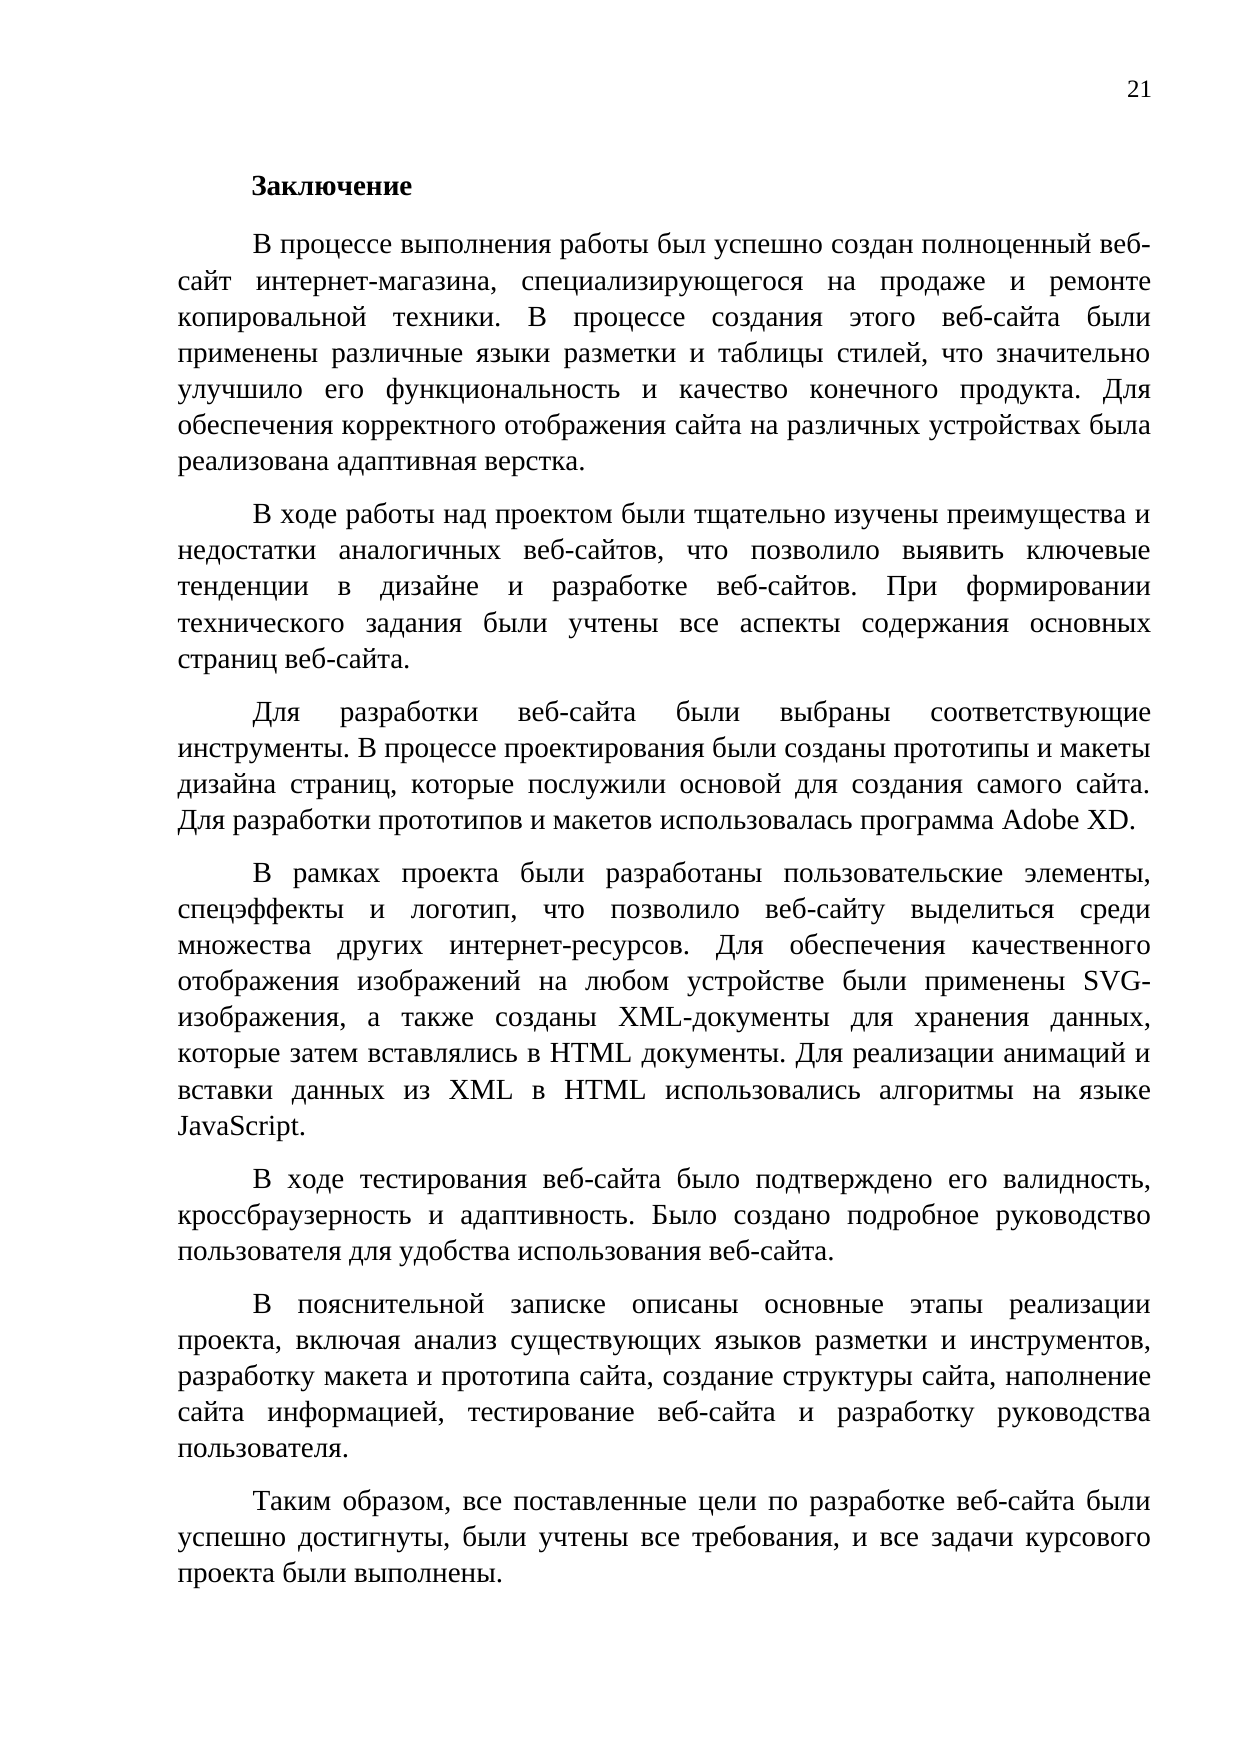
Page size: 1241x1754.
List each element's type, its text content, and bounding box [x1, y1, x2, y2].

text Таким образом, все поставленные цели по разработке веб-сайта были успешно достигнуты, были учтены все требования, и все задачи курсового проекта были выполнены. [177, 1483, 1152, 1589]
text В процессе выполнения работы был успешно создан полноценный веб-сайт интернет-магазина, специализирующегося на продаже и ремонте копировальной техники. В процессе создания этого веб-сайта были применены различные языки разметки и таблицы стилей, что значительно улучшило его функциональность и качество конечного продукта. Для обеспечения корректного отображения сайта на различных устройствах была реализована адаптивная верстка. [177, 227, 1152, 477]
text В ходе работы над проектом были тщательно изучены преимущества и недостатки аналогичных веб-сайтов, что позволило выявить ключевые тенденции в дизайне и разработке веб-сайтов. При формировании технического задания были учтены все аспекты содержания основных страниц веб-сайта. [177, 496, 1152, 674]
text Заключение [177, 168, 1152, 202]
text В ходе тестирования веб-сайта было подтверждено его валидность, кроссбраузерность и адаптивность. Было создано подробное руководство пользователя для удобства использования веб-сайта. [177, 1161, 1152, 1267]
text В рамках проекта были разработаны пользовательские элементы, спецэффекты и логотип, что позволило веб-сайту выделиться среди множества других интернет-ресурсов. Для обеспечения качественного отображения изображений на любом устройстве были применены SVG-изображения, а также созданы XML-документы для хранения данных, которые затем вставлялись в HTML документы. Для реализации анимаций и вставки данных из XML в HTML использовались алгоритмы на языке JavaScript. [177, 855, 1152, 1141]
text В пояснительной записке описаны основные этапы реализации проекта, включая анализ существующих языков разметки и инструментов, разработку макета и прототипа сайта, создание структуры сайта, наполнение сайта информацией, тестирование веб-сайта и разработку руководства пользователя. [177, 1286, 1152, 1464]
text Для разработки веб-сайта были выбраны соответствующие инструменты. В процессе проектирования были созданы прототипы и макеты дизайна страниц, которые послужили основой для создания самого сайта. Для разработки прототипов и макетов использовалась программа Adobe XD. [177, 694, 1152, 836]
